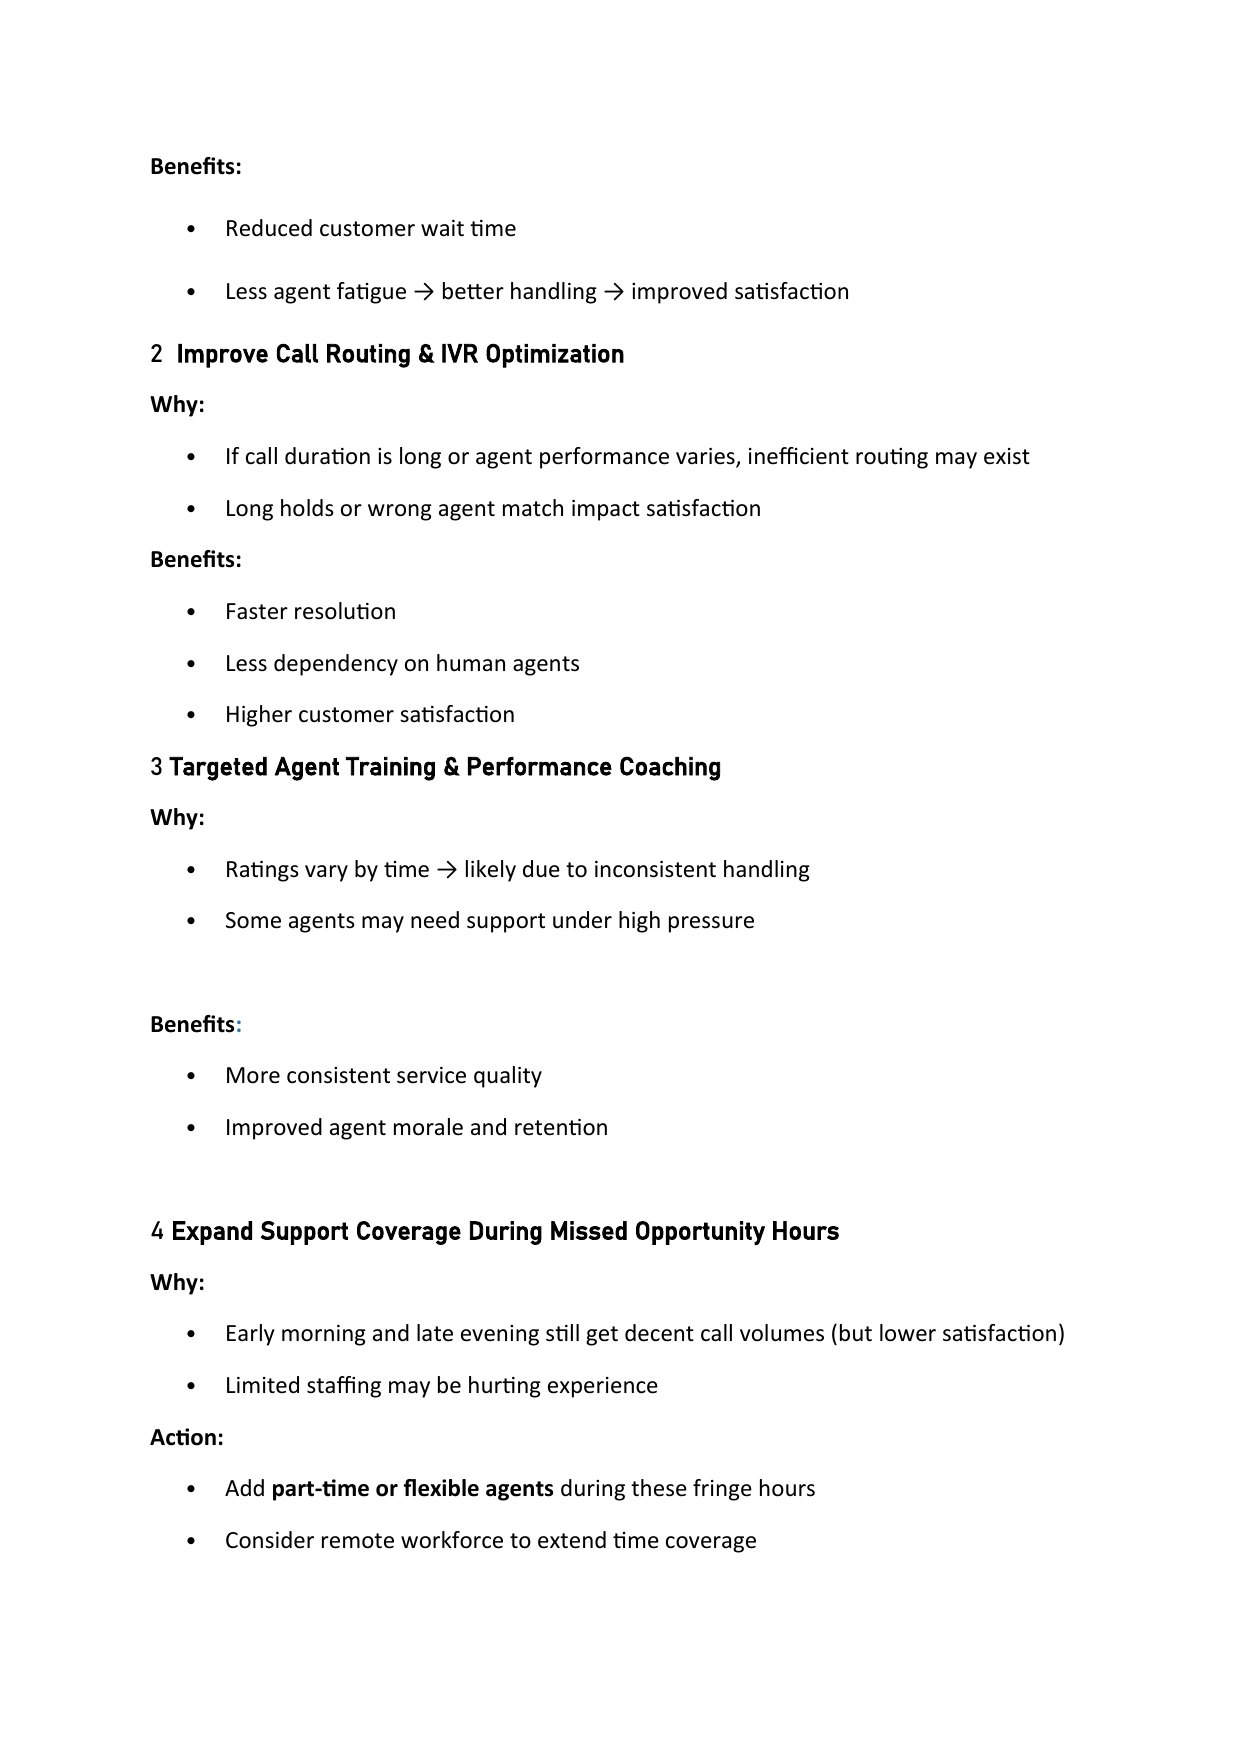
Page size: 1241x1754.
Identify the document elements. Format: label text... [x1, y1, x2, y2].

list Improved agent morale and retention [187, 1111, 1090, 1142]
list Some agents may need support under high pressure [187, 904, 1090, 935]
list Add part-time or flexible agents during these fringe hours [187, 1472, 1090, 1503]
text 4 Expand Support Coverage During Missed Opportunity Hours [150, 1214, 1090, 1244]
text Action: [150, 1421, 1090, 1451]
list Limited staffing may be hurting experience [187, 1369, 1090, 1399]
list More consistent service quality [187, 1059, 1090, 1090]
list Less dependency on human agents [187, 647, 1090, 677]
text 2 Improve Call Routing & IVR Optimization [150, 337, 1090, 367]
list If call duration is long or agent performance varies, inefficient routing may exist [187, 440, 1090, 471]
list Early morning and late evening still get decent call volumes (but lower satisfaction) [187, 1317, 1090, 1348]
text Why: [150, 801, 1090, 832]
list Reduced customer wait time [187, 212, 1090, 243]
text Benefits: [150, 150, 1090, 181]
text Benefits: [150, 543, 1090, 574]
text Why: [150, 388, 1090, 419]
list Consider remote workforce to extend time coverage [187, 1524, 1090, 1554]
list Less agent fatigue → better handling → improved satisfaction [187, 275, 1090, 305]
list Long holds or wrong agent match impact satisfaction [187, 492, 1090, 522]
list Ratings vary by time → likely due to inconsistent handling [187, 853, 1090, 883]
list Faster resolution [187, 595, 1090, 626]
text 3 Targeted Agent Training & Performance Coaching [150, 750, 1090, 780]
text Benefits: [150, 1008, 1090, 1038]
text Why: [150, 1266, 1090, 1296]
list Higher customer satisfaction [187, 698, 1090, 729]
